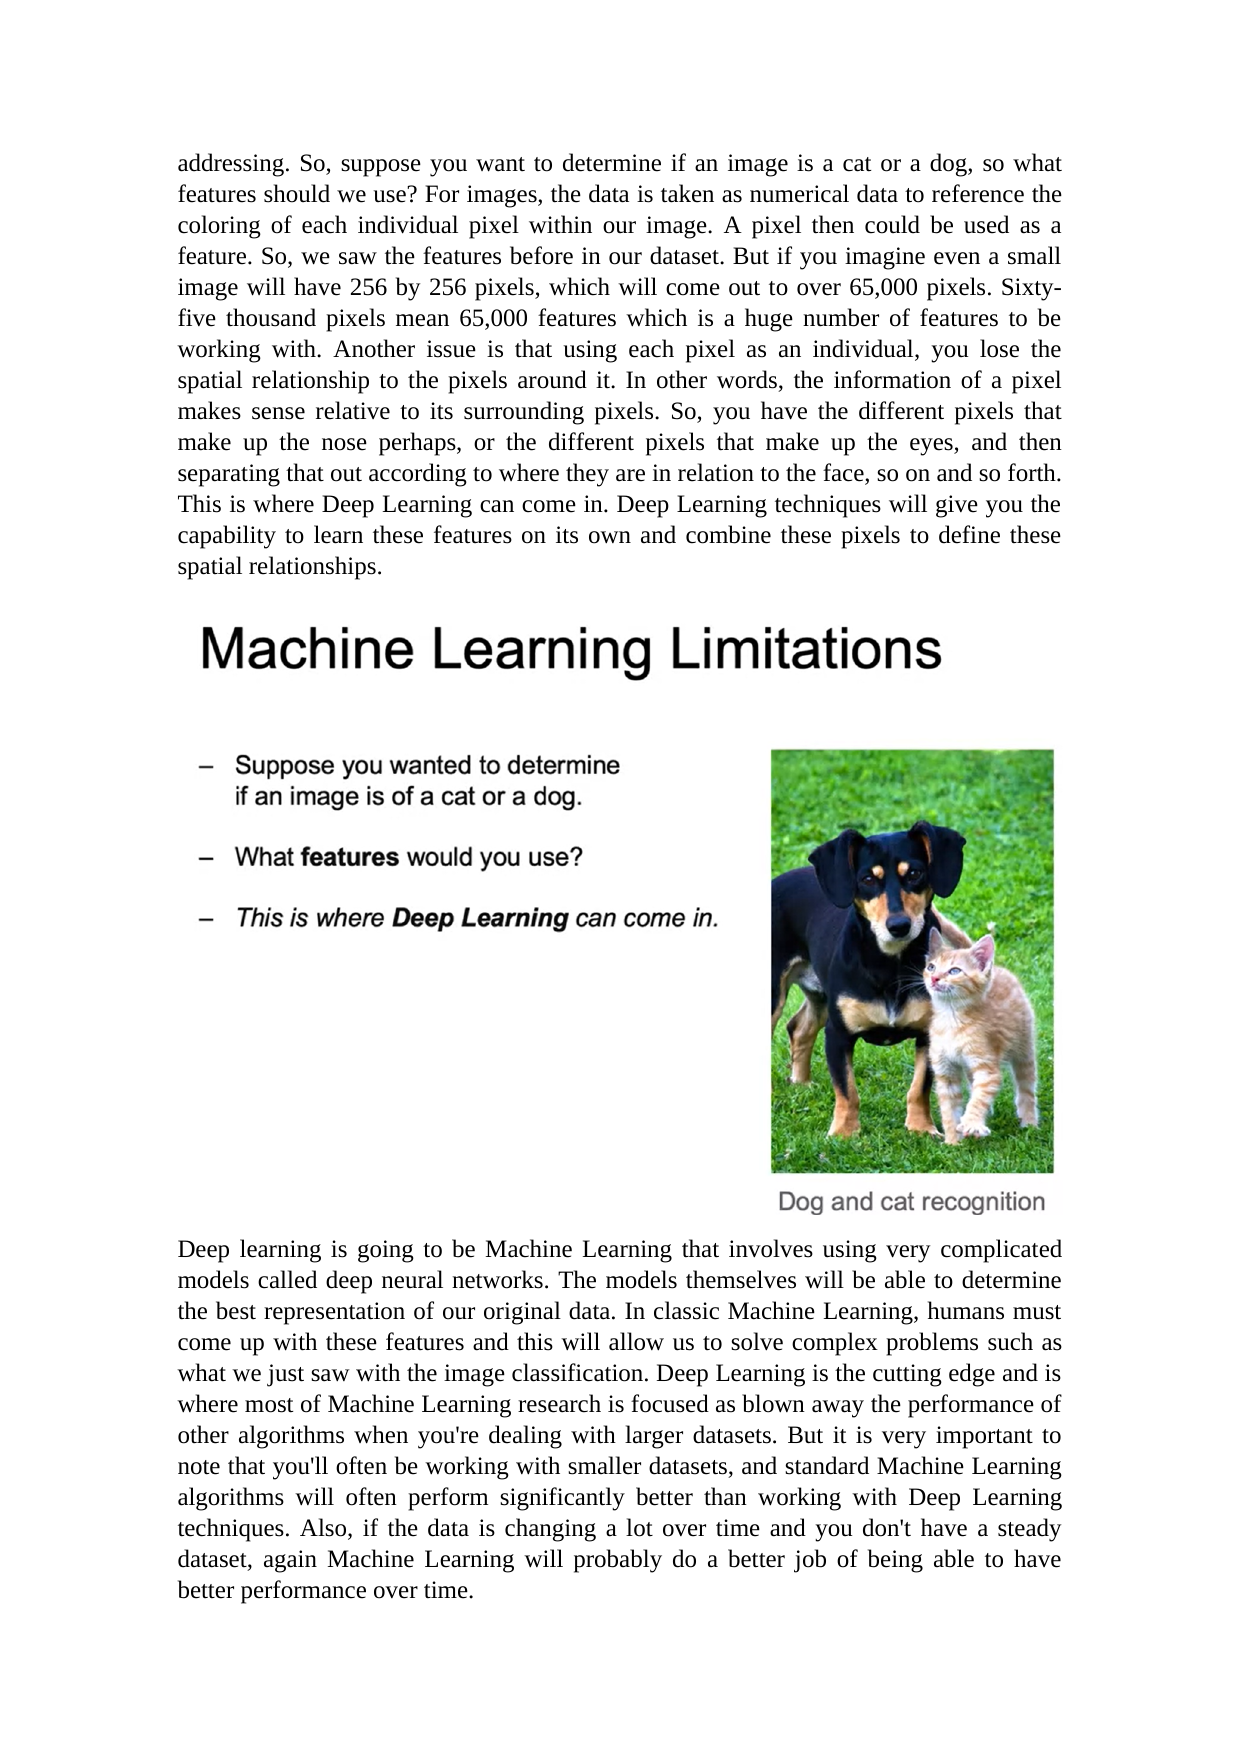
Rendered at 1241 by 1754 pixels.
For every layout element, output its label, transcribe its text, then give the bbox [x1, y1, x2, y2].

text Deep learning is going to be Machine Learning that involves using very complicated models called deep neural networks. The models themselves will be able to determine the best representation of our original data. In classic Machine Learning, humans must come up with these features and this will allow us to solve complex problems such as what we just saw with the image classification. Deep Learning is the cutting edge and is where most of Machine Learning research is focused as blown away the performance of other algorithms when you're dealing with larger datasets. But it is very important to note that you'll often be working with smaller datasets, and standard Machine Learning algorithms will often perform significantly better than working with Deep Learning techniques. Also, if the data is changing a lot over time and you don't have a steady dataset, again Machine Learning will probably do a better job of being able to have better performance over time. [177, 1234, 1063, 1604]
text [177, 148, 1063, 580]
picture [177, 598, 1063, 1215]
